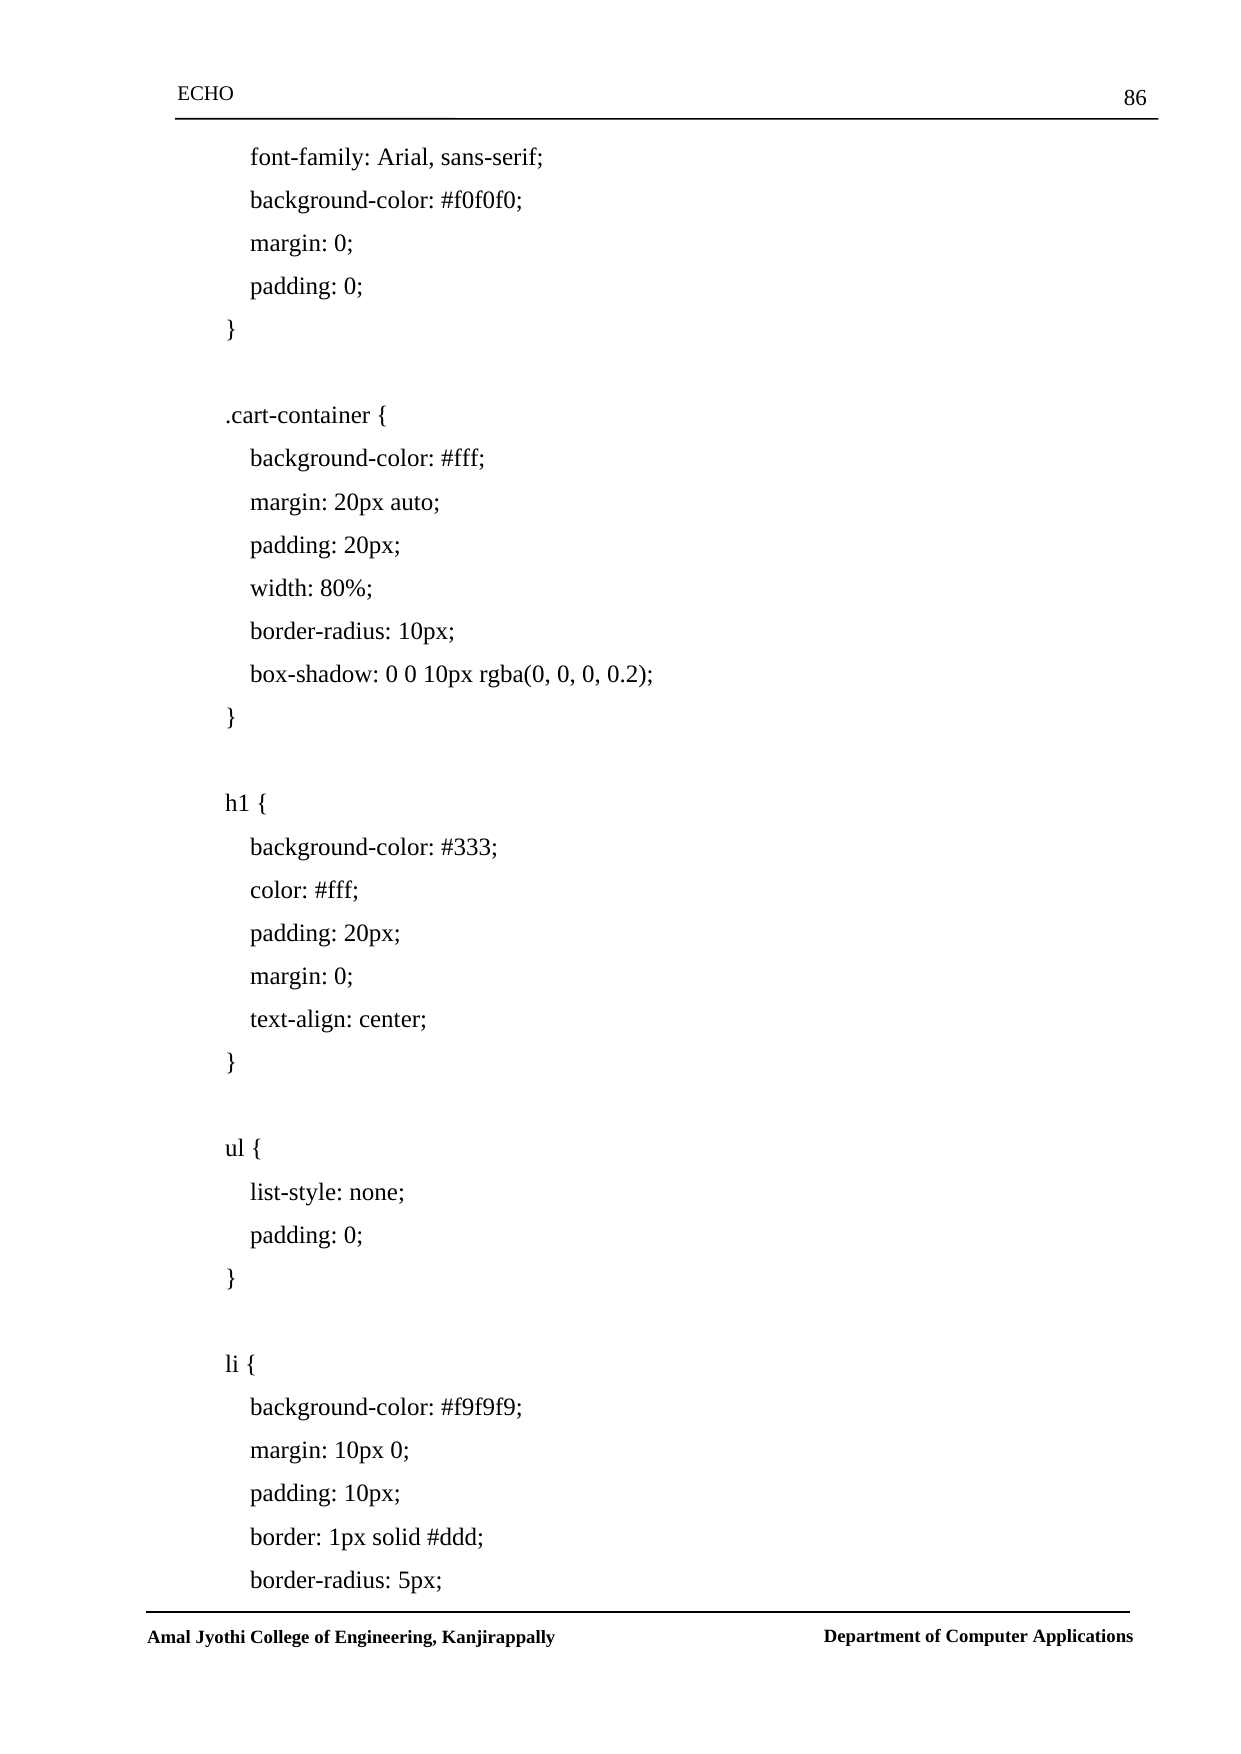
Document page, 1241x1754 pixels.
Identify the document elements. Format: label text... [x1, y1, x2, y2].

text background-color: #fff; [175, 443, 1162, 472]
text border: 1px solid #ddd; [175, 1522, 1162, 1550]
text border-radius: 5px; [175, 1565, 1162, 1593]
text box-shadow: 0 0 10px rgba(0, 0, 0, 0.2); [175, 659, 1162, 688]
text } [175, 702, 1162, 731]
text padding: 0; [175, 271, 1162, 300]
text } [175, 1263, 1162, 1292]
text background-color: #333; [175, 832, 1162, 860]
text .cart-container { [175, 400, 1162, 429]
text list-style: none; [175, 1177, 1162, 1205]
text width: 80%; [175, 573, 1162, 602]
text li { [175, 1349, 1162, 1378]
text } [175, 1047, 1162, 1076]
text border-radius: 10px; [175, 616, 1162, 645]
text } [175, 314, 1162, 343]
text padding: 0; [175, 1220, 1162, 1248]
text background-color: #f9f9f9; [175, 1392, 1162, 1421]
text color: #fff; [175, 875, 1162, 903]
text padding: 10px; [175, 1478, 1162, 1507]
text padding: 20px; [175, 530, 1162, 558]
text font-family: Arial, sans-serif; [175, 142, 1162, 170]
text h1 { [175, 788, 1162, 817]
text margin: 20px auto; [175, 487, 1162, 515]
text margin: 0; [175, 961, 1162, 990]
text background-color: #f0f0f0; [175, 185, 1162, 213]
text ul { [175, 1133, 1162, 1162]
text text-align: center; [175, 1004, 1162, 1033]
text padding: 20px; [175, 918, 1162, 947]
text margin: 10px 0; [175, 1435, 1162, 1464]
text margin: 0; [175, 228, 1162, 257]
